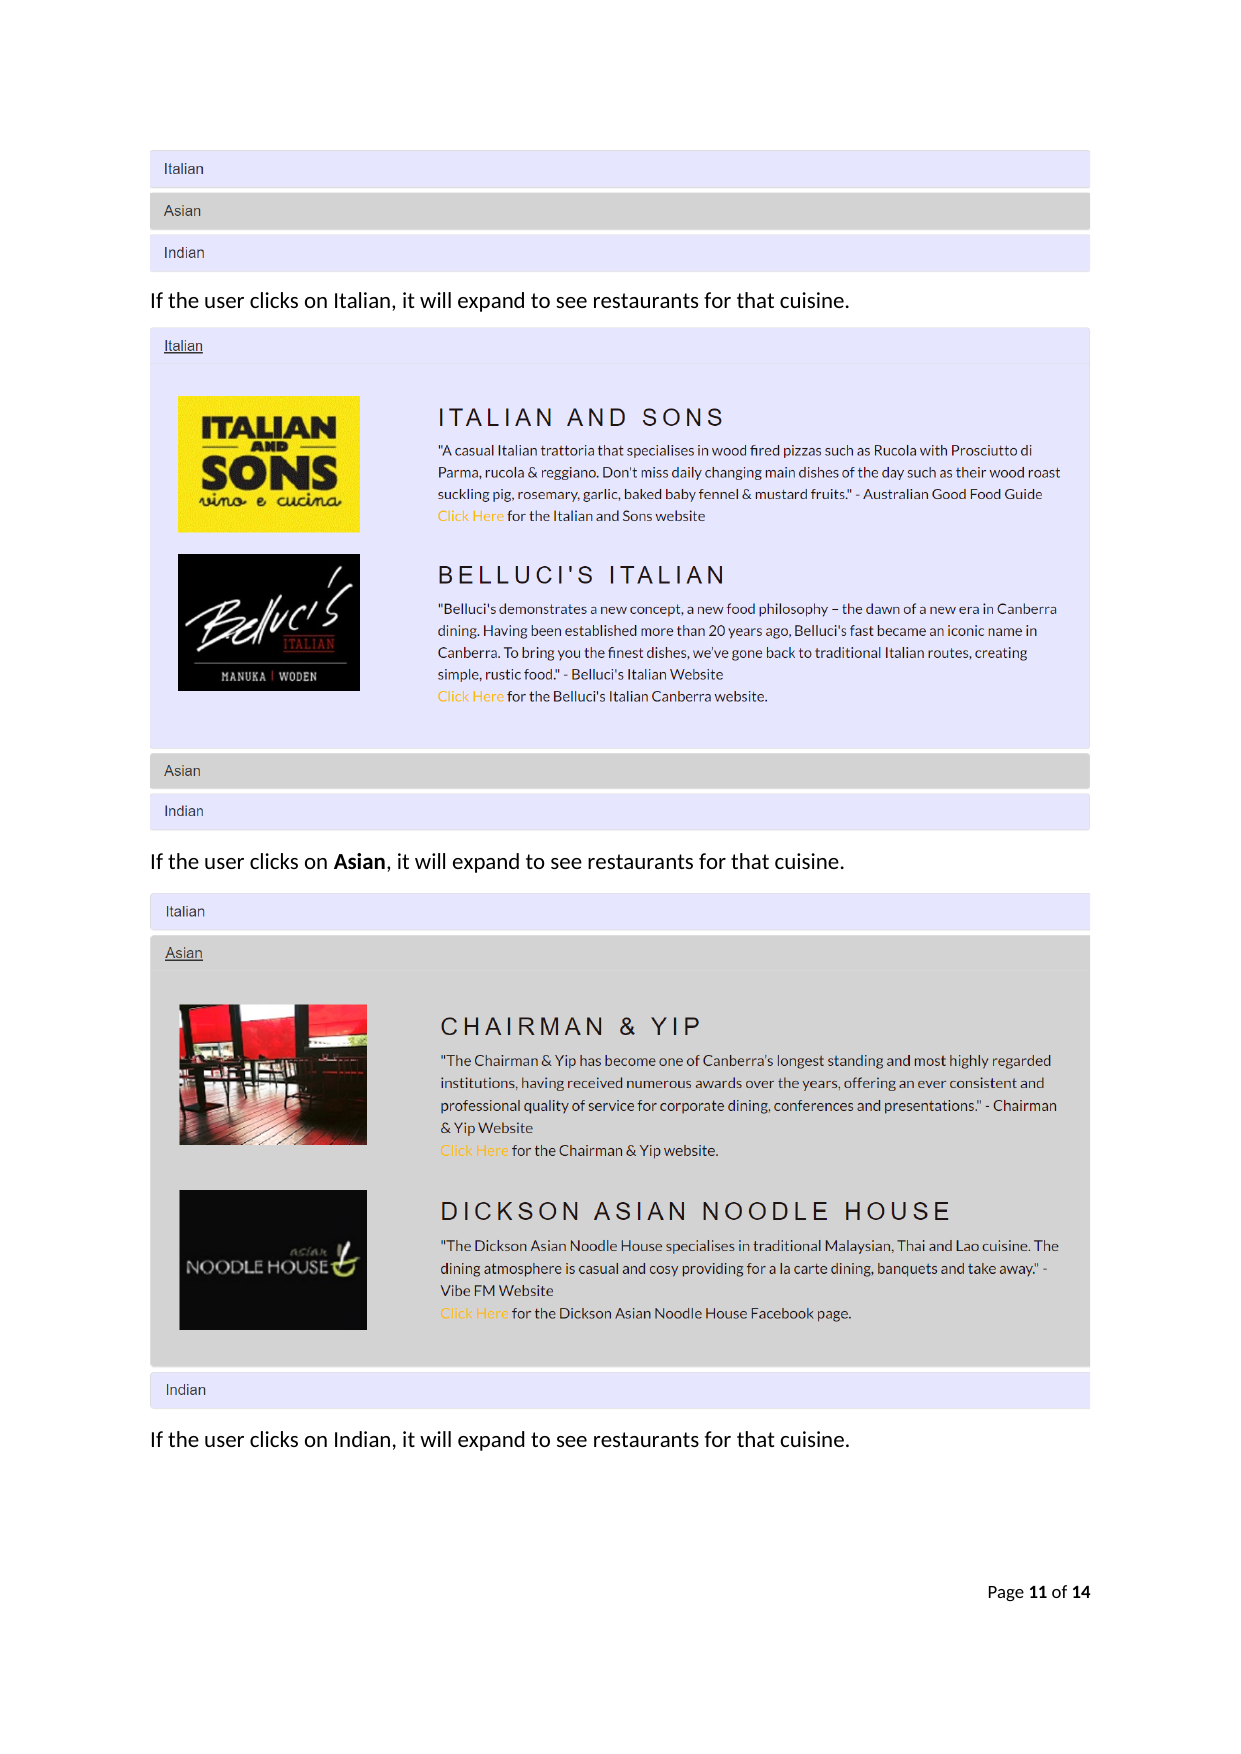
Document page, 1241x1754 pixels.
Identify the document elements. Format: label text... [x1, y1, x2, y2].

text If the user clicks on Indian, it will expand to see restaurants for that cuisine. [150, 1425, 1090, 1453]
picture [150, 150, 1091, 274]
text If the user clicks on Asian, it will expand to see restaurants for that cuisine. [150, 847, 1090, 875]
picture [150, 887, 1091, 1413]
text If the user clicks on Italian, it will expand to see restaurants for that cuisine. [150, 286, 1090, 314]
picture [150, 326, 1091, 835]
